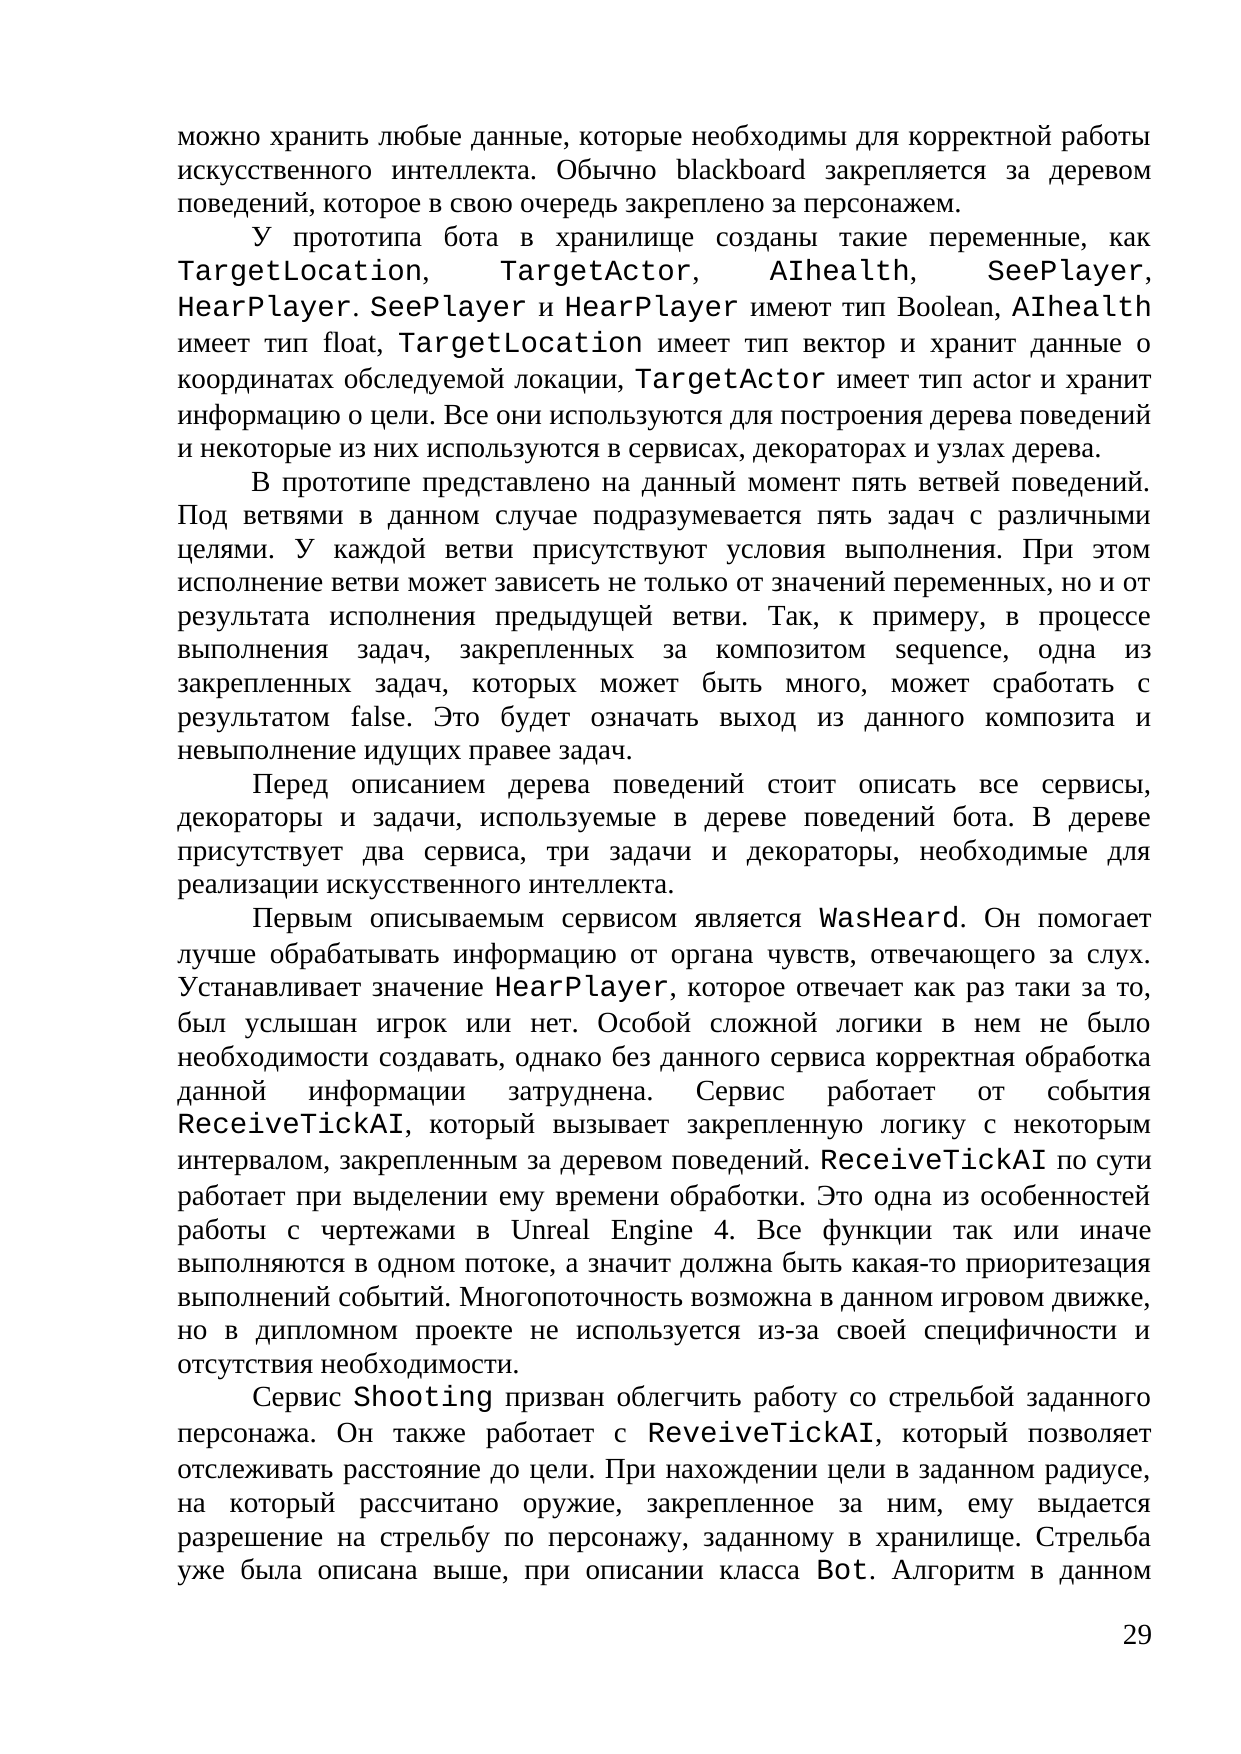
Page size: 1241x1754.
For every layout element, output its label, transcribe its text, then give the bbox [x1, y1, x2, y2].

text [177, 118, 1152, 219]
text Первым описываемым сервисом является WasHeard. Он помогает лучше обрабатывать информацию от органа чувств, отвечающего за слух. Устанавливает значение HearPlayer, которое отвечает как раз таки за то, был услышан игрок или нет. Особой сложной логики в нем не было необходимости создавать, однако без данного сервиса корректная обработка данной информации затруднена. Сервис работает от события ReceiveTickAI, который вызывает закрепленную логику с некоторым интервалом, закрепленным за деревом поведений. ReceiveTickAI по сути работает при выделении ему времени обработки. Это одна из особенностей работы с чертежами в Unreal Engine 4. Все функции так или иначе выполняются в одном потоке, а значит должна быть какая-то приоритезация выполнений событий. Многопоточность возможна в данном игровом движке, но в дипломном проекте не используется из-за своей специфичности и отсутствия необходимости. [177, 900, 1152, 1379]
text У прототипа бота в хранилище созданы такие переменные, как TargetLocation, TargetActor, AIhealth, SeePlayer, HearPlayer. SeePlayer и HearPlayer имеют тип Boolean, AIhealth имеет тип float, TargetLocation имеет тип вектор и хранит данные о координатах обследуемой локации, TargetActor имеет тип actor и хранит информацию о цели. Все они используются для построения дерева поведений и некоторые из них используются в сервисах, декораторах и узлах дерева. [177, 219, 1152, 464]
text Перед описанием дерева поведений стоит описать все сервисы, декораторы и задачи, используемые в дереве поведений бота. В дереве присутствует два сервиса, три задачи и декораторы, необходимые для реализации искусственного интеллекта. [177, 766, 1152, 900]
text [177, 1379, 1152, 1588]
text В прототипе представлено на данный момент пять ветвей поведений. Под ветвями в данном случае подразумевается пять задач с различными целями. У каждой ветви присутствуют условия выполнения. При этом исполнение ветви может зависеть не только от значений переменных, но и от результата исполнения предыдущей ветви. Так, к примеру, в процессе выполнения задач, закрепленных за композитом sequence, одна из закрепленных задач, которых может быть много, может сработать с результатом false. Это будет означать выход из данного композита и невыполнение идущих правее задач. [177, 464, 1152, 766]
